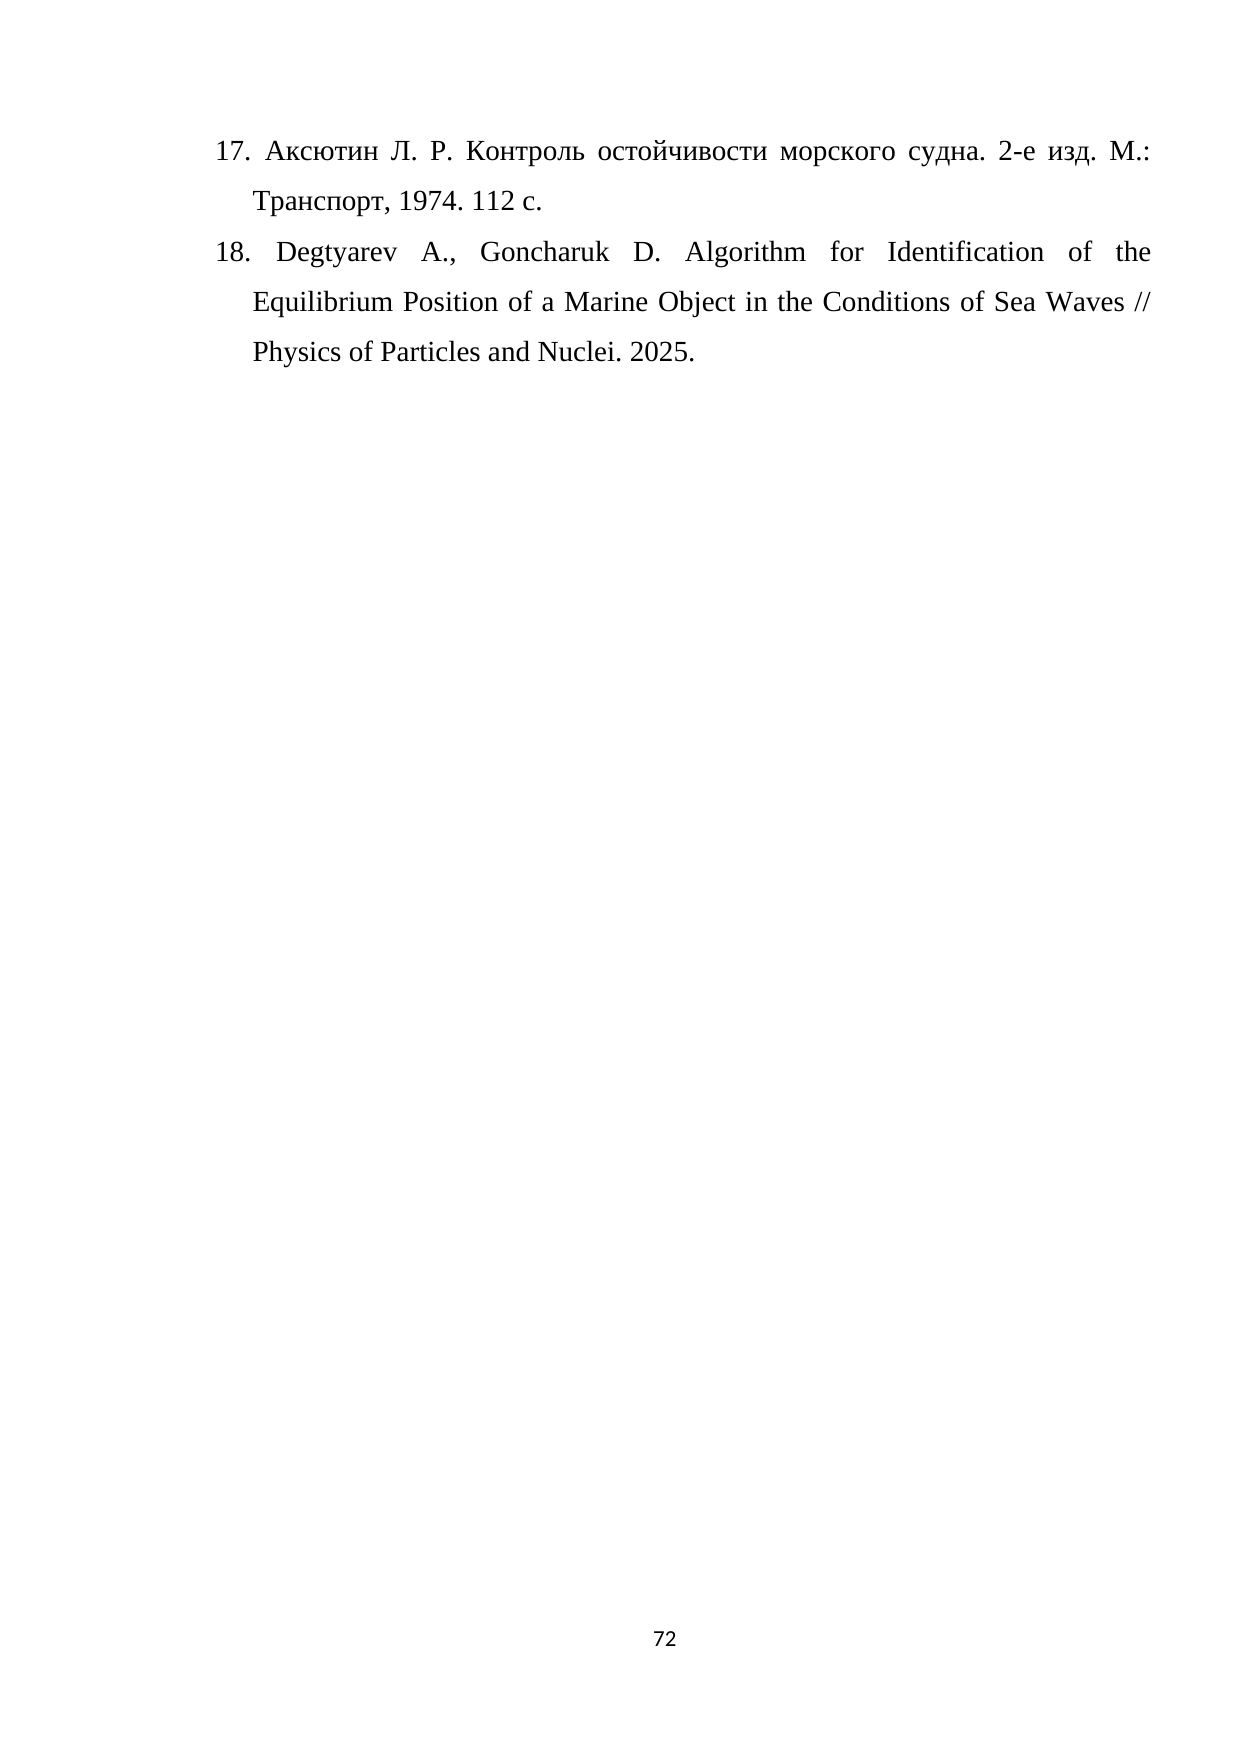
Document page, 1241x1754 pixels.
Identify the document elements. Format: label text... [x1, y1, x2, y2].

list Аксютин Л. Р. Контроль остойчивости морского судна. 2-e изд. М.: Транспорт, 1974. 112 с. [215, 133, 1152, 217]
list Degtyarev A., Goncharuk D. Algorithm for Identification of the Equilibrium Position of a Marine Object in the Conditions of Sea Waves // Physics of Particles and Nuclei. 2025. [215, 234, 1152, 368]
